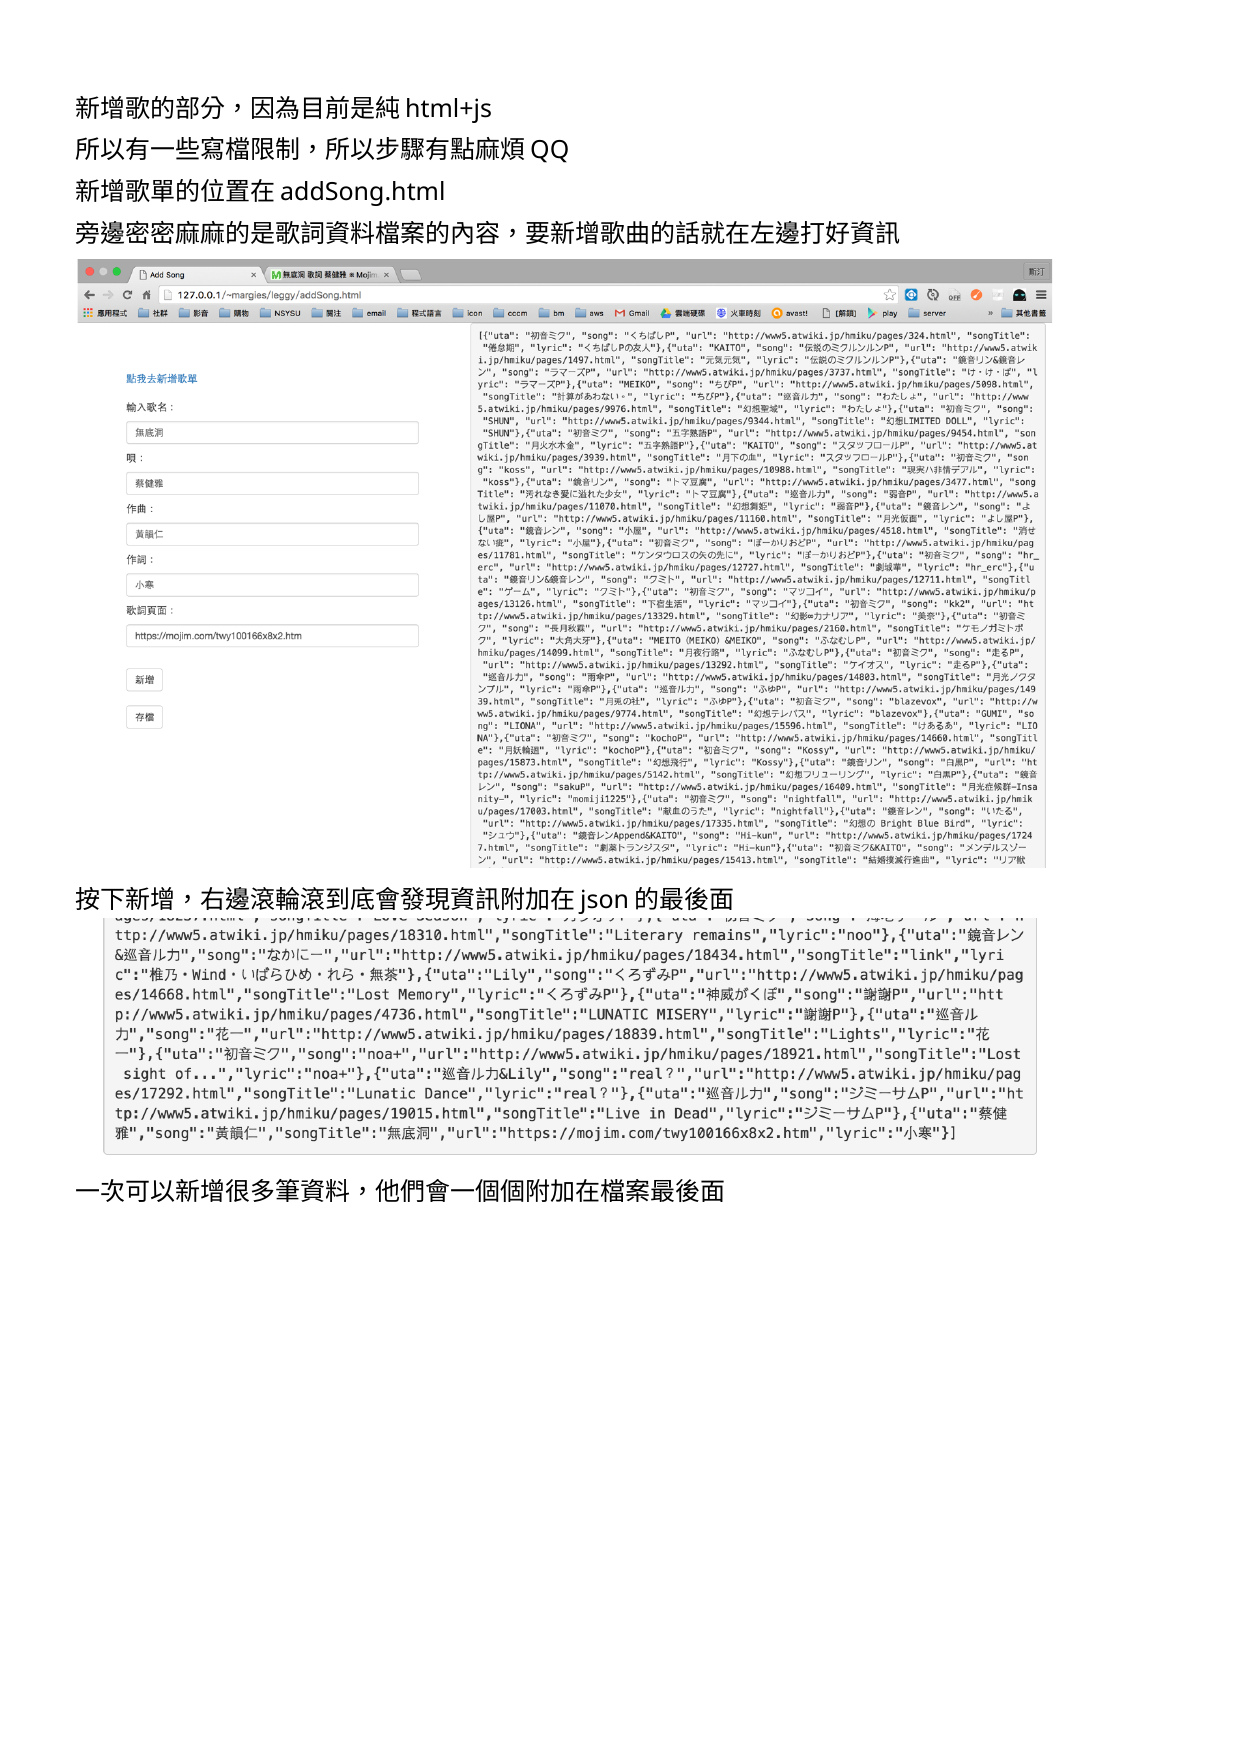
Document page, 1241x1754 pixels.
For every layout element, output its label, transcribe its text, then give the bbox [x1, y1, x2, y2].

text 一次可以新增很多筆資料，他們會一個個附加在檔案最後面 [75, 1169, 1165, 1210]
picture [75, 918, 1049, 1166]
text 新增歌的部分，因為目前是純html+js [75, 85, 1165, 127]
text 新增歌單的位置在addSong.html [75, 169, 1165, 210]
text 所以有一些寫檔限制，所以步驟有點麻煩QQ [75, 127, 1165, 169]
text 旁邊密密麻麻的是歌詞資料檔案的內容，要新增歌曲的話就在左邊打好資訊 [75, 210, 1165, 252]
picture [77, 259, 1053, 868]
